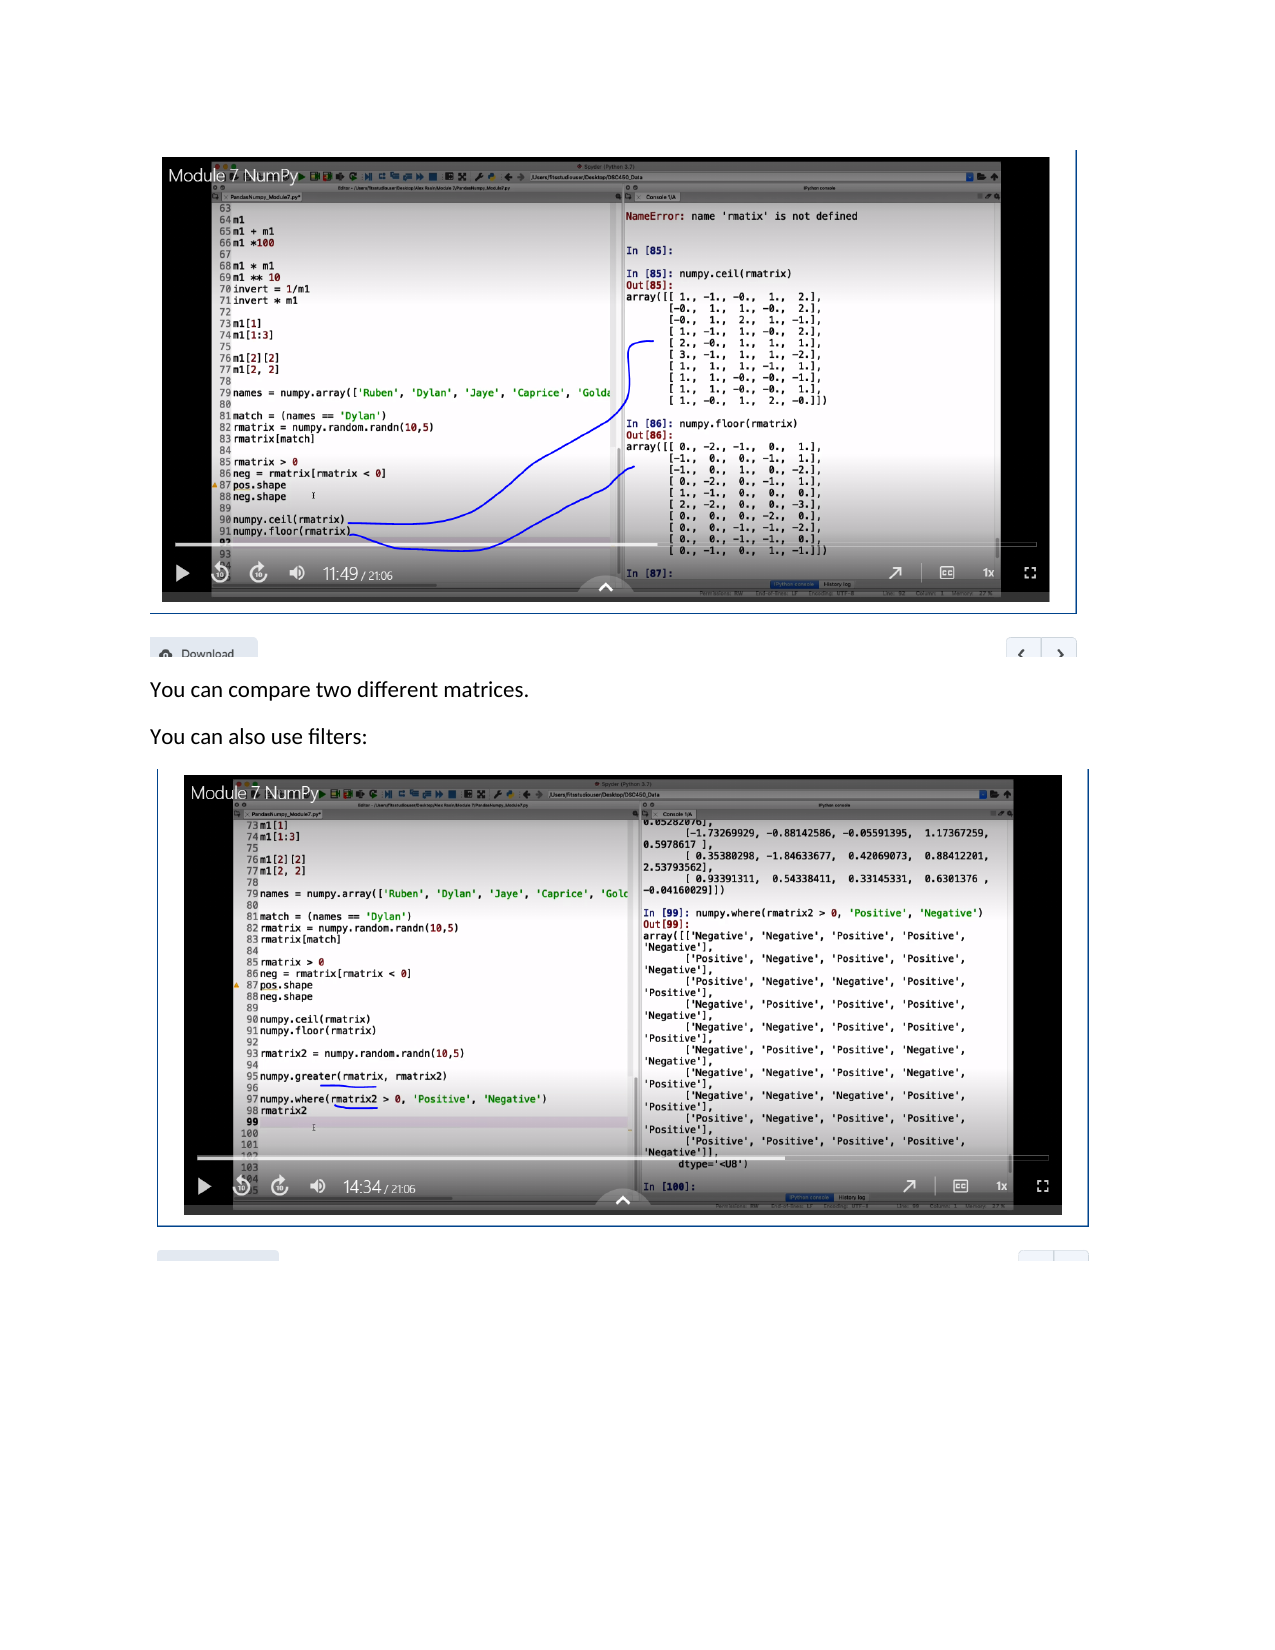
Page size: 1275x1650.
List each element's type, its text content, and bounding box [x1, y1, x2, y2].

picture [150, 769, 1125, 1261]
picture [150, 150, 1125, 657]
text You can also use filters: [150, 722, 1125, 750]
text You can compare two different matrices. [150, 675, 1125, 703]
